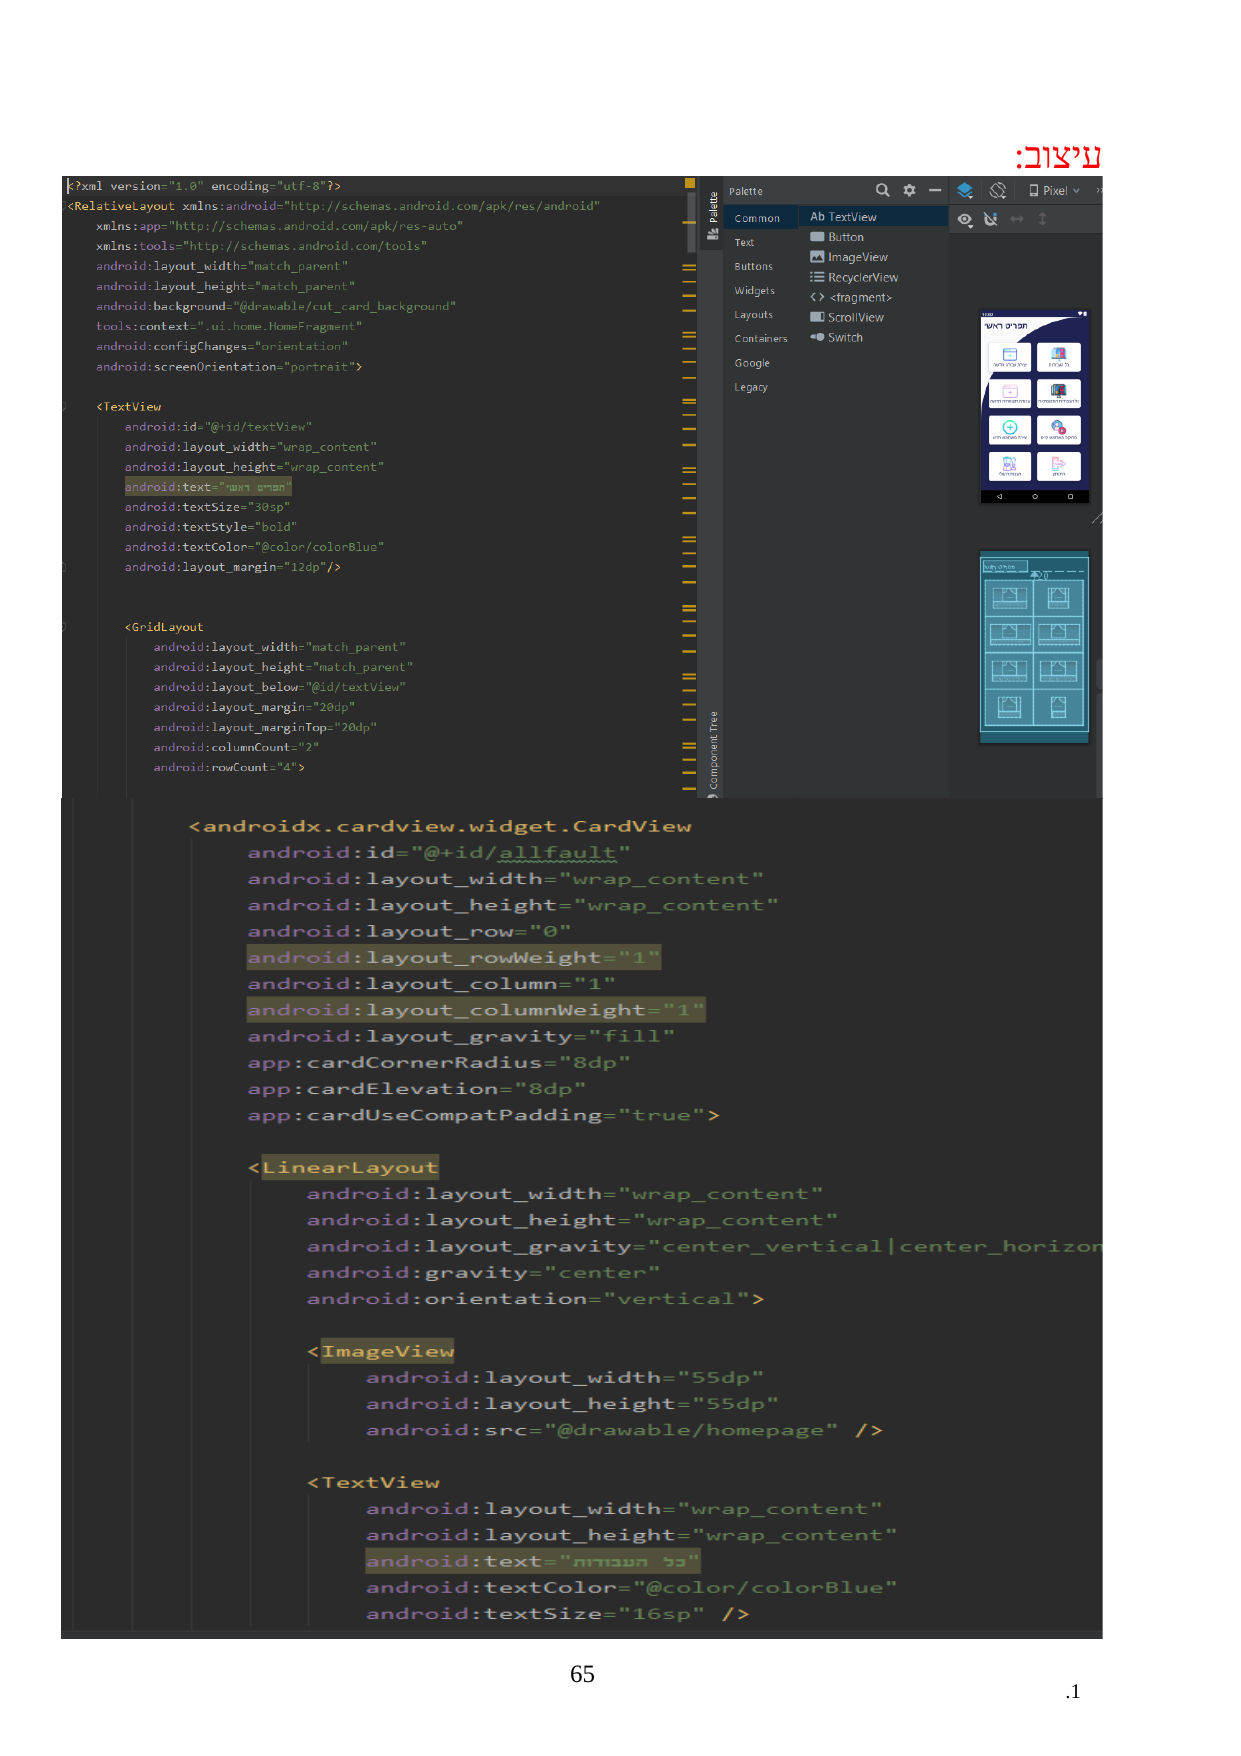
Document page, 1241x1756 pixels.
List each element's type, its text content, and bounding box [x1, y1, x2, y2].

text עיצוב: [62, 133, 1103, 176]
picture [61, 176, 1103, 1639]
